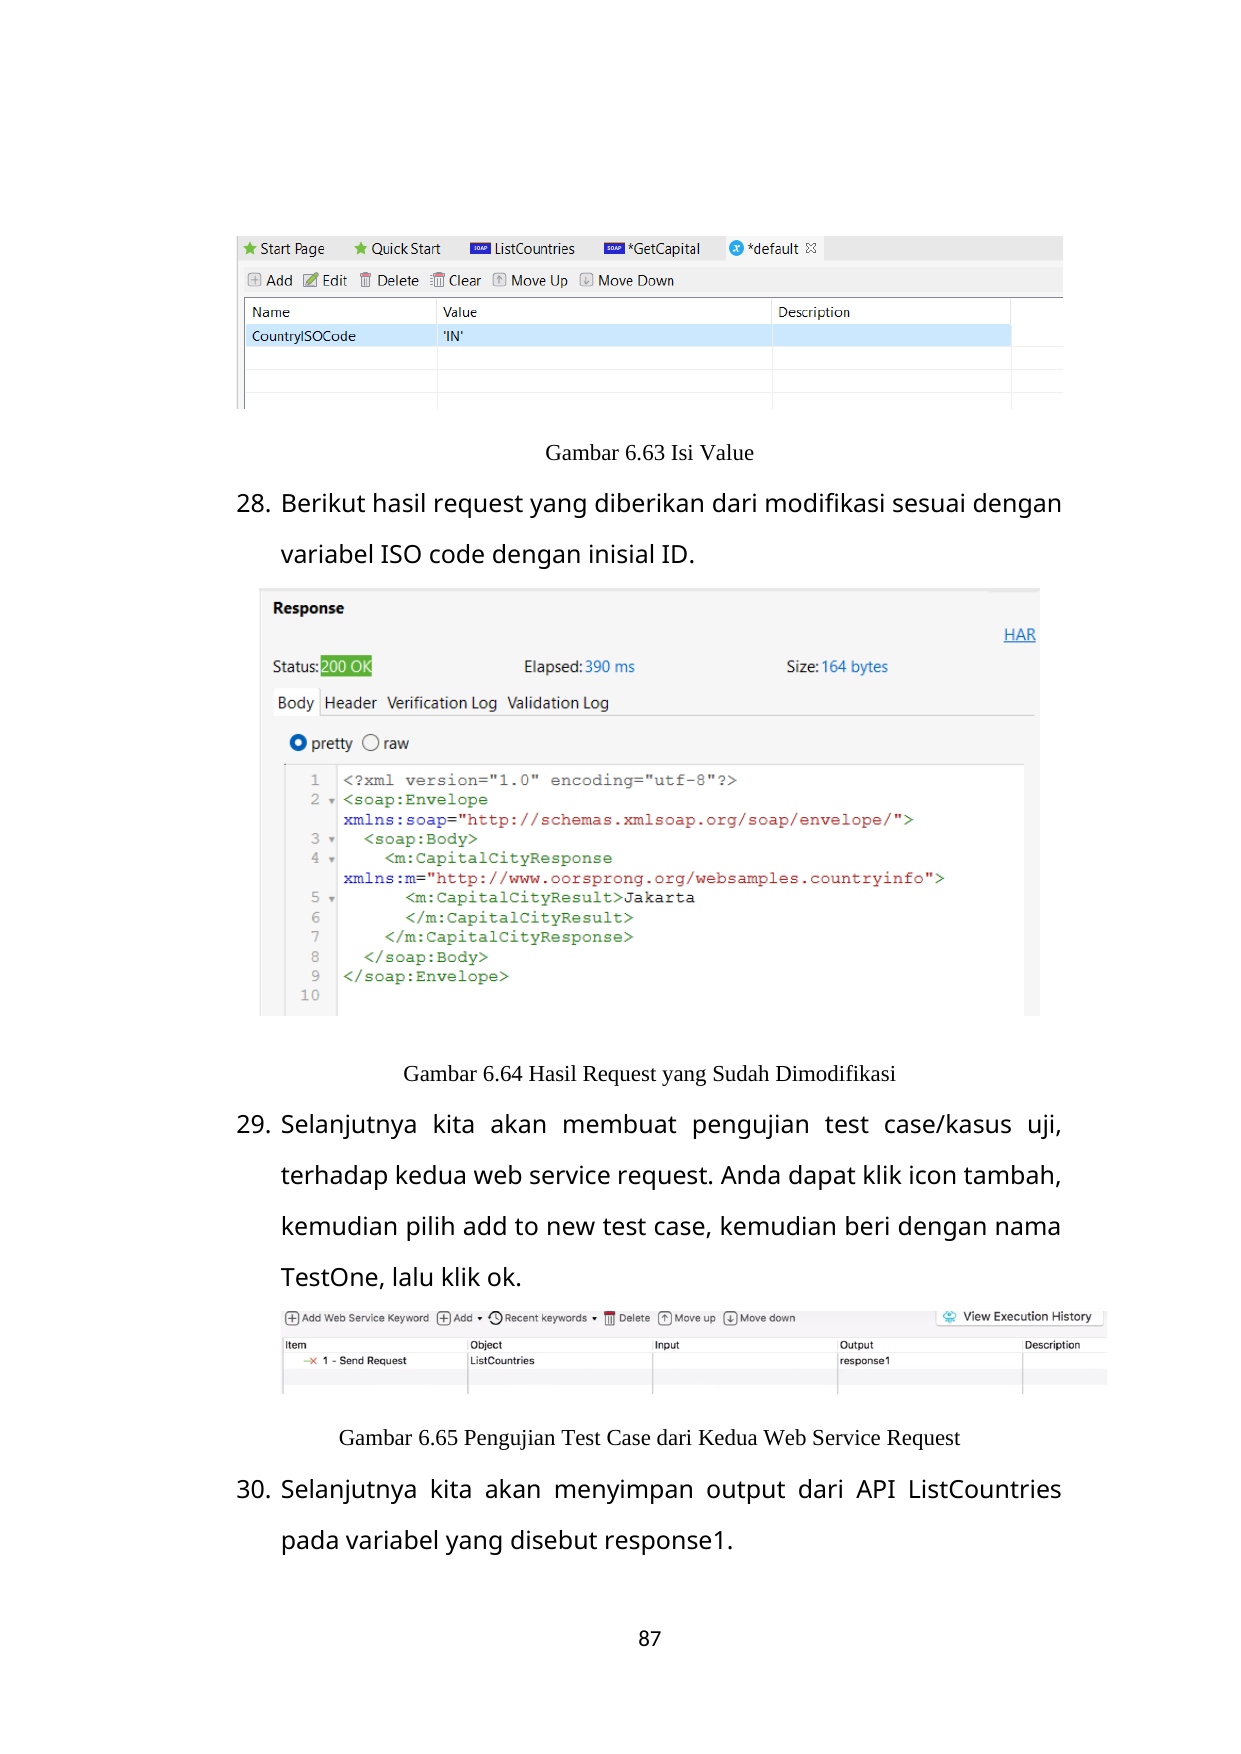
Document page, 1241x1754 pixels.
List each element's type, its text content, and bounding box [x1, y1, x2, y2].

list Selanjutnya kita akan membuat pengujian test case/kasus uji, terhadap kedua web service request. Anda dapat klik icon tambah, kemudian pilih add to new test case, kemudian beri dengan nama TestOne, lalu klik ok. [236, 1107, 1063, 1294]
picture [280, 1311, 1108, 1394]
picture [259, 588, 1041, 1016]
list Selanjutnya kita akan menyimpan output dari API ListCountries pada variabel yang disebut response1. [236, 1472, 1063, 1557]
picture [236, 236, 1064, 409]
list Berikut hasil request yang diberikan dari modifikasi sesuai dengan variabel ISO code dengan inisial ID. [236, 486, 1063, 571]
